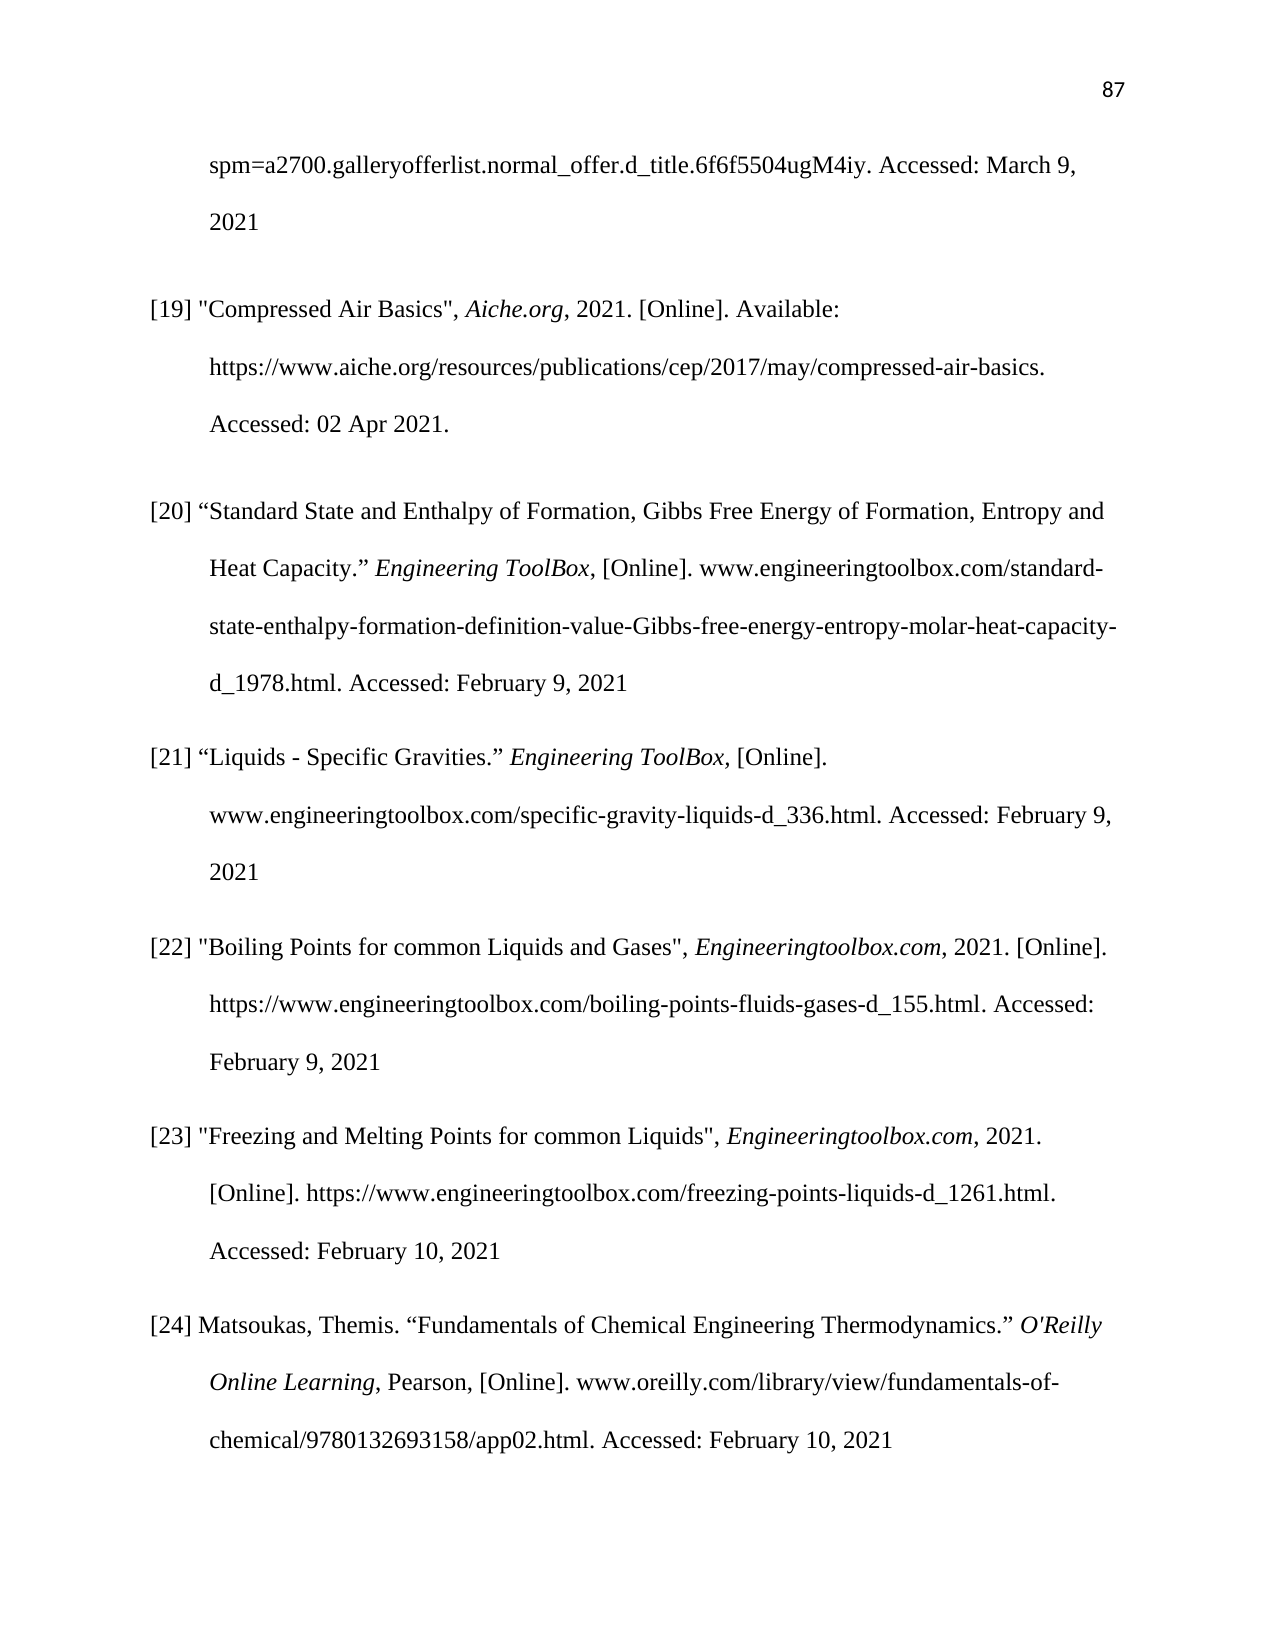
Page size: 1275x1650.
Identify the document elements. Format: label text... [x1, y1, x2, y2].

text [23] "Freezing and Melting Points for common Liquids", Engineeringtoolbox.com, 2021. [Online]. https://www.engineeringtoolbox.com/freezing-points-liquids-d_1261.html. Accessed: February 10, 2021 [150, 1121, 1125, 1264]
text [19] "Compressed Air Basics", Aiche.org, 2021. [Online]. Available: https://www.aiche.org/resources/publications/cep/2017/may/compressed-air-basics. Accessed: 02 Apr 2021. [150, 294, 1125, 438]
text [150, 150, 1125, 236]
text [20] “Standard State and Enthalpy of Formation, Gibbs Free Energy of Formation, Entropy and Heat Capacity.” Engineering ToolBox, [Online]. www.engineeringtoolbox.com/standard-state-enthalpy-formation-definition-value-Gibbs-free-energy-entropy-molar-heat-capacity-d_1978.html. Accessed: February 9, 2021 [150, 496, 1125, 697]
text [21] “Liquids - Specific Gravities.” Engineering ToolBox, [Online]. www.engineeringtoolbox.com/specific-gravity-liquids-d_336.html. Accessed: February 9, 2021 [150, 742, 1125, 886]
text [22] "Boiling Points for common Liquids and Gases", Engineeringtoolbox.com, 2021. [Online]. https://www.engineeringtoolbox.com/boiling-points-fluids-gases-d_155.html. Accessed: February 9, 2021 [150, 932, 1125, 1075]
text [24] Matsoukas, Themis. “Fundamentals of Chemical Engineering Thermodynamics.” O'Reilly Online Learning, Pearson, [Online]. www.oreilly.com/library/view/fundamentals-of-chemical/9780132693158/app02.html. Accessed: February 10, 2021 [150, 1310, 1125, 1454]
